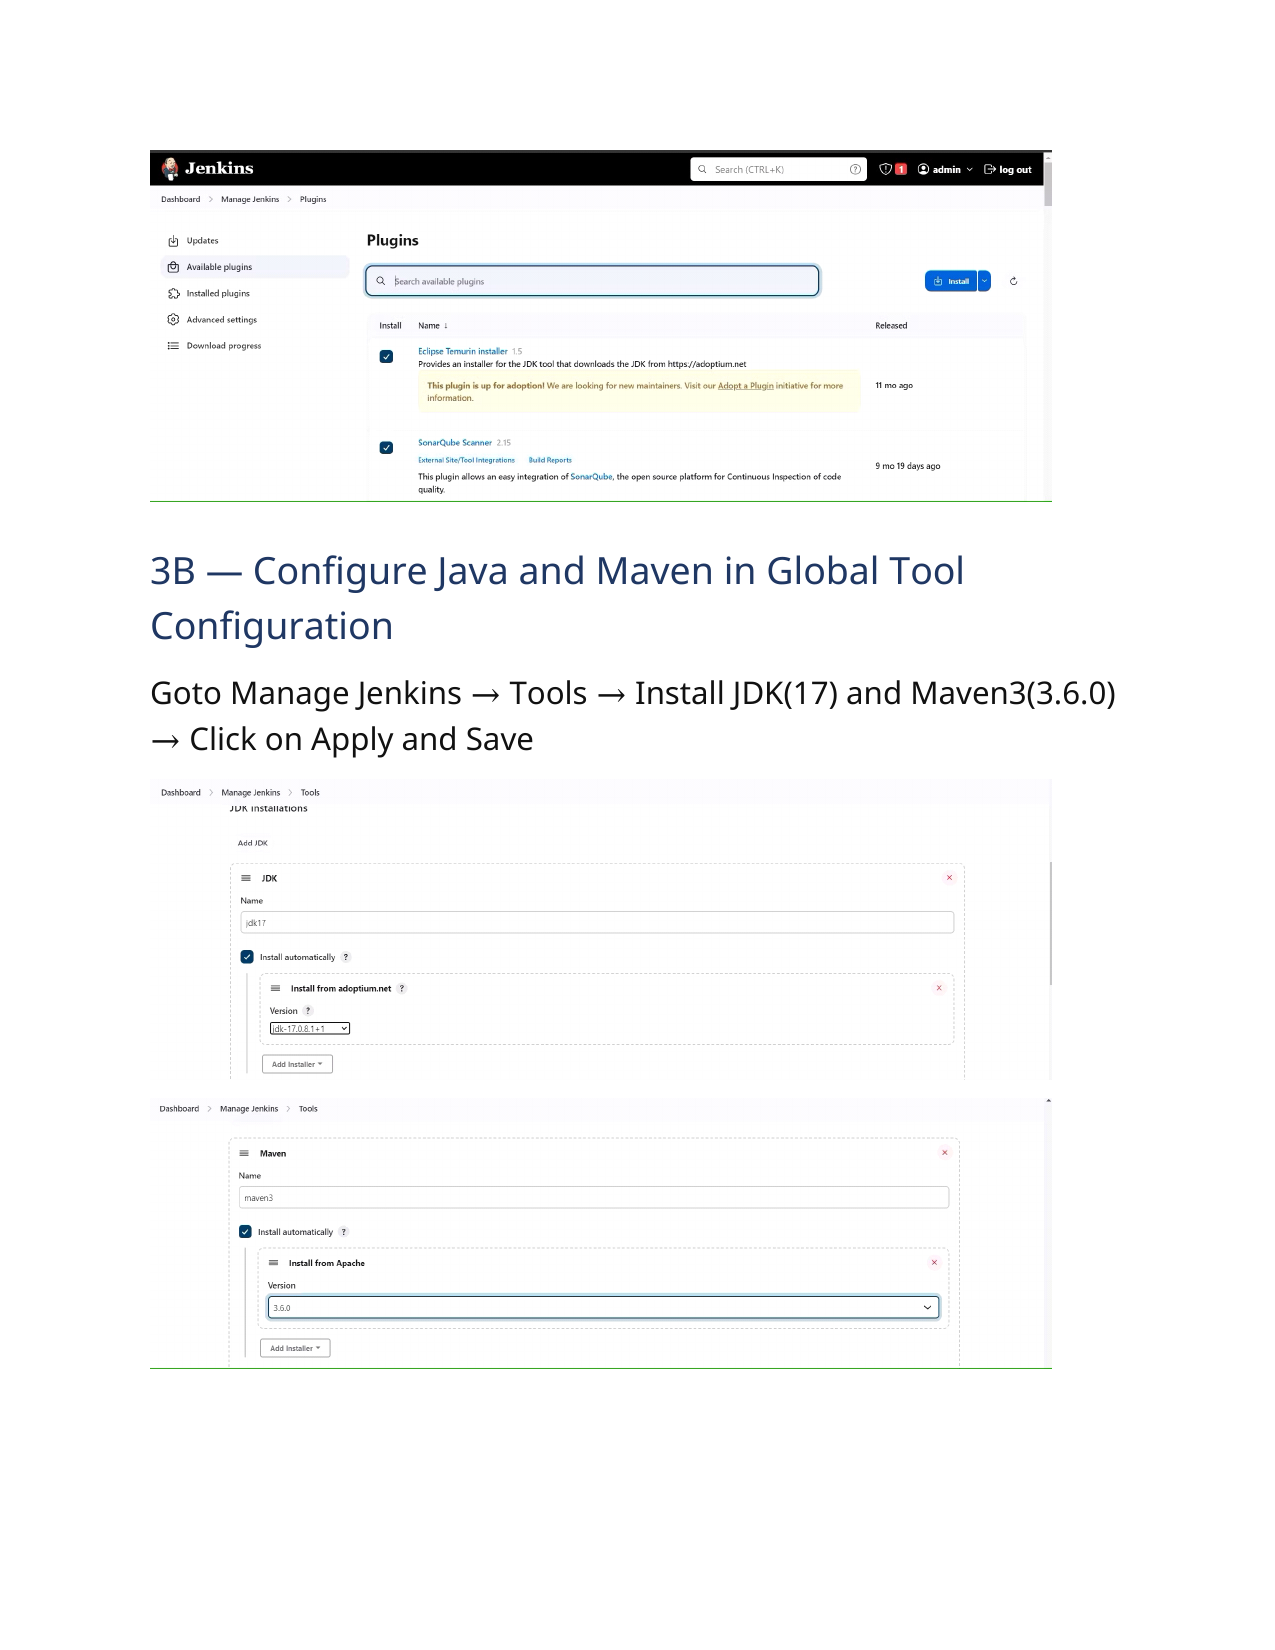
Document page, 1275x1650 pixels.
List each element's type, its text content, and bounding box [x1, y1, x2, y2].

picture [150, 779, 1052, 1080]
picture [150, 150, 1052, 502]
text Goto Manage Jenkins → Tools → Install JDK(17) and Maven3(3.6.0) → Click on Apply and Save [150, 671, 1125, 760]
picture [150, 1098, 1052, 1369]
text 3B — Configure Java and Maven in Global Tool Configuration [150, 544, 1125, 650]
